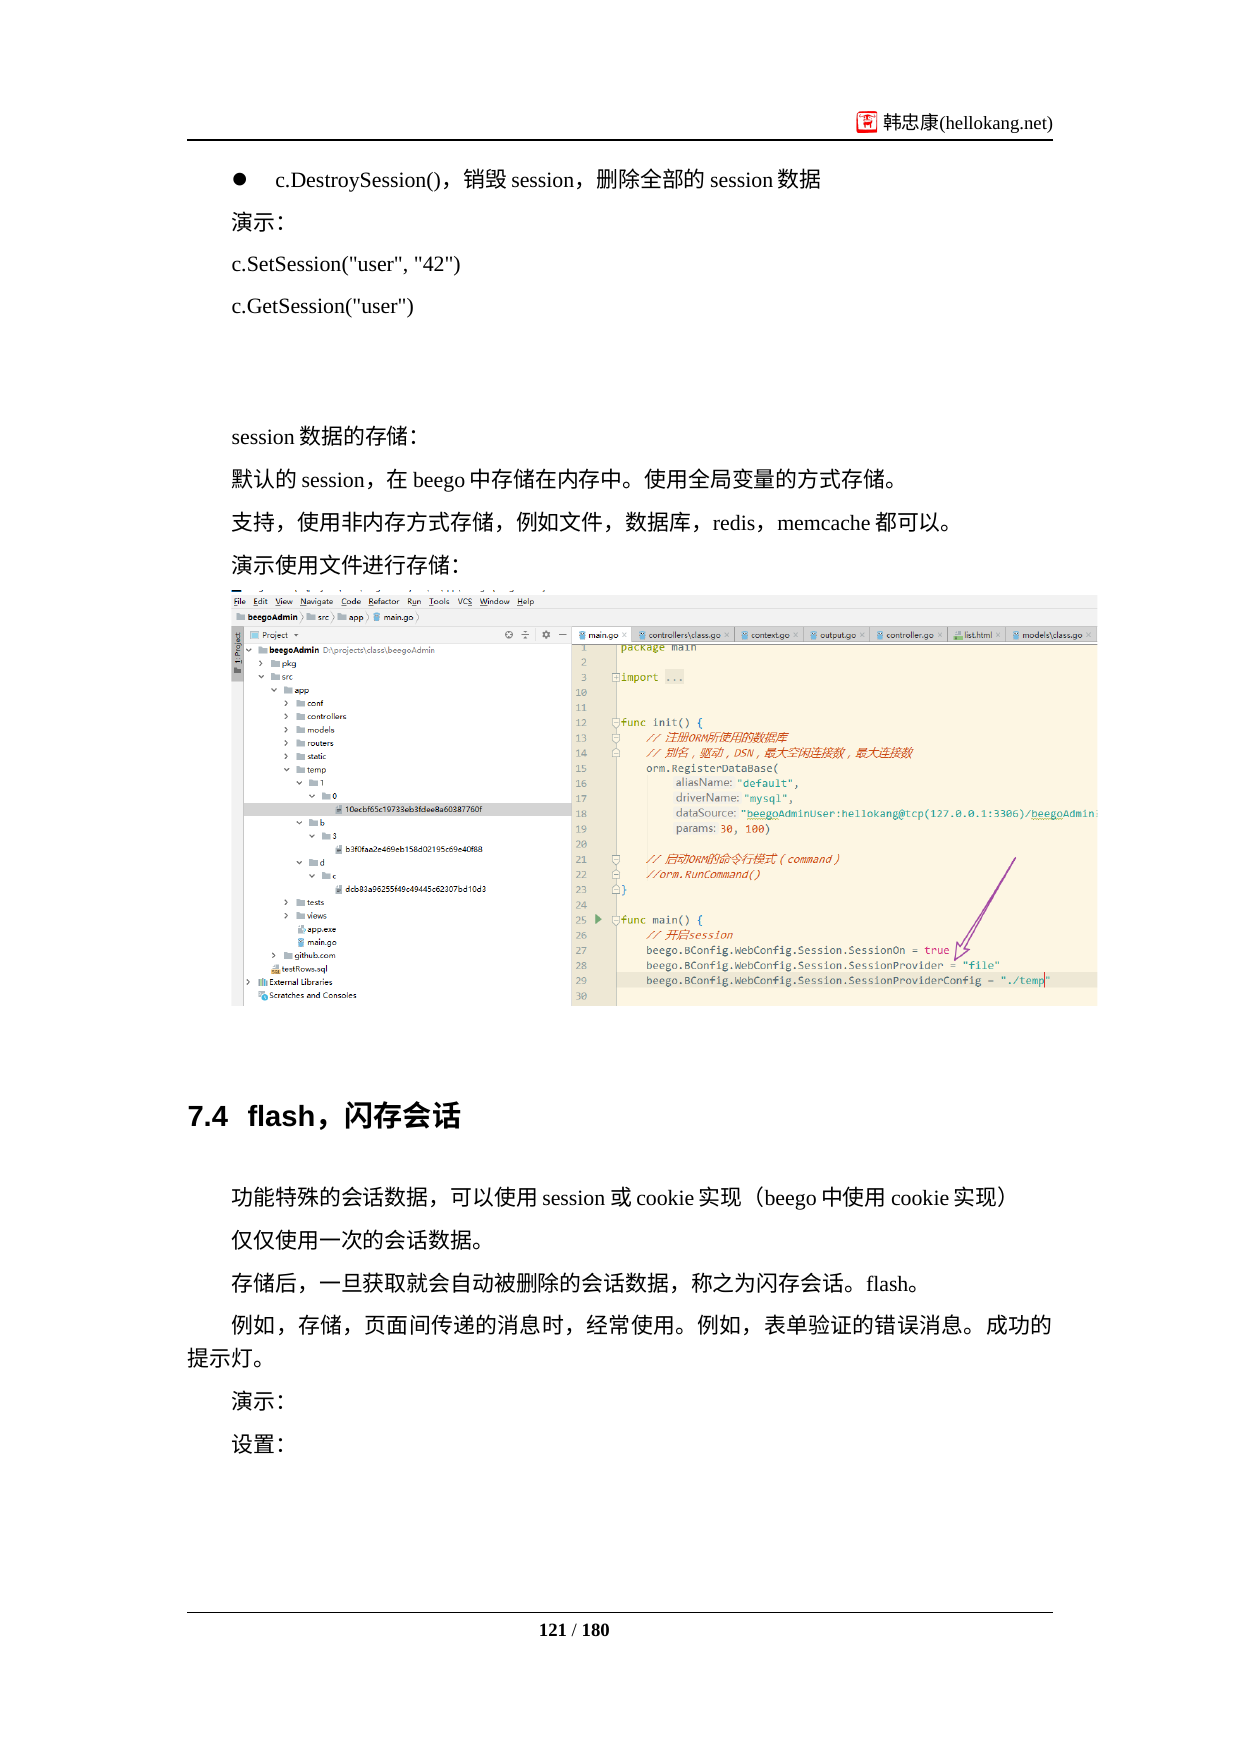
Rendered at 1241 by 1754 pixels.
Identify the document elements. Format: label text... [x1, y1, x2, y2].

text 支持，使用非内存方式存储，例如文件，数据库，redis，memcache都可以。 [187, 504, 1053, 537]
text c.SetSession("user", "42") [187, 247, 1053, 279]
text 演示： [187, 1383, 1053, 1416]
text 默认的session，在beego中存储在内存中。使用全局变量的方式存储。 [187, 462, 1053, 494]
list c.DestroySession()，销毁session，删除全部的session数据 [231, 161, 1053, 194]
picture [856, 111, 878, 133]
text c.GetSession("user") [187, 290, 1053, 322]
text 功能特殊的会话数据，可以使用session或cookie实现（beego中使用cookie实现） [187, 1179, 1053, 1212]
text 演示使用文件进行存储： [187, 547, 1053, 580]
picture [231, 590, 1098, 1006]
text 存储后，一旦获取就会自动被删除的会话数据，称之为闪存会话。flash。 [187, 1265, 1053, 1298]
text session数据的存储： [187, 419, 1053, 451]
subtitle flash，闪存会话 [187, 1081, 1053, 1146]
text 仅仅使用一次的会话数据。 [187, 1222, 1053, 1255]
text 例如，存储，页面间传递的消息时，经常使用。例如，表单验证的错误消息。成功的提示灯。 [187, 1308, 1053, 1373]
text 设置： [187, 1426, 1053, 1459]
text 演示： [187, 204, 1053, 237]
